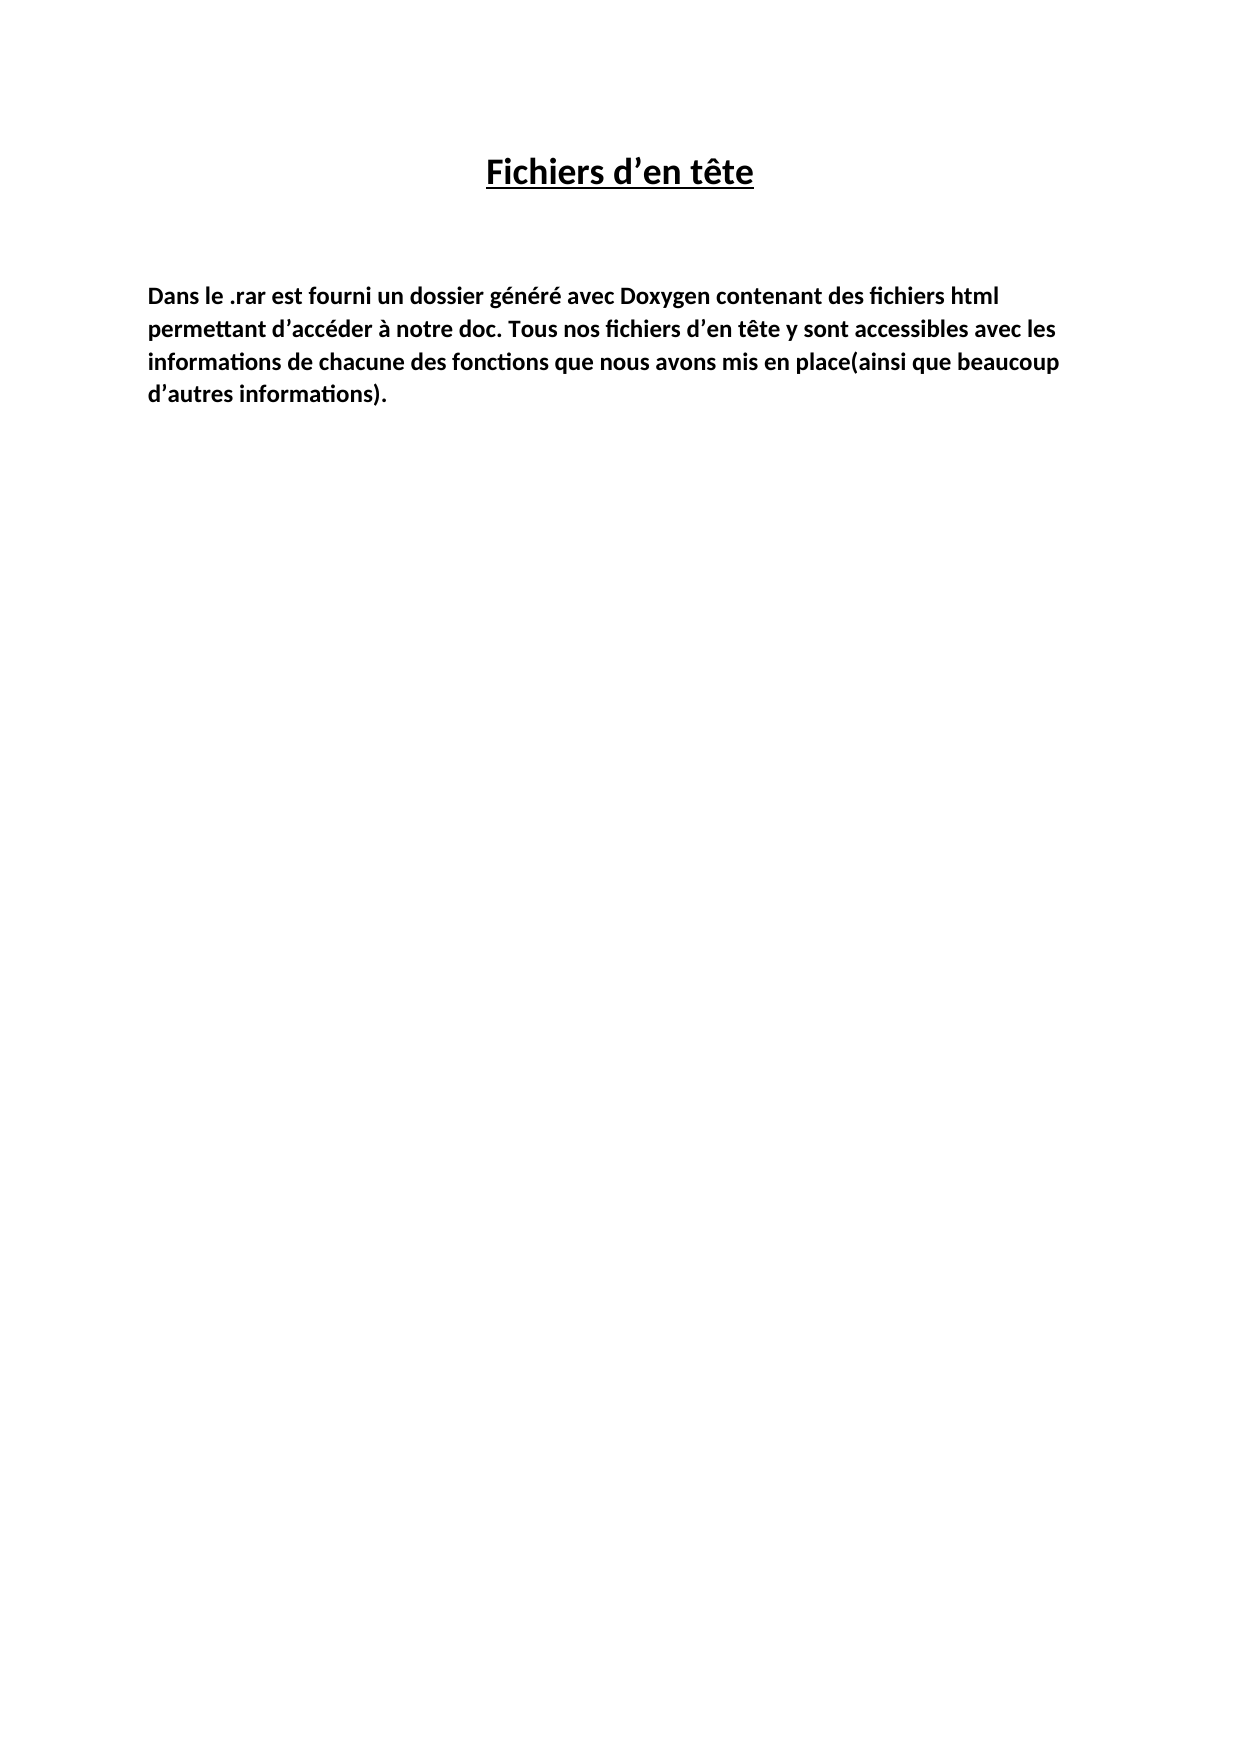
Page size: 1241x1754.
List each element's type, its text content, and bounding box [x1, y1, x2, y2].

text Dans le .rar est fourni un dossier généré avec Doxygen contenant des fichiers html permettant d’accéder à notre doc. Tous nos fichiers d’en tête y sont accessibles avec les informations de chacune des fonctions que nous avons mis en place(ainsi que beaucoup d’autres informations). [148, 280, 1093, 409]
text Fichiers d’en tête [148, 148, 1093, 193]
